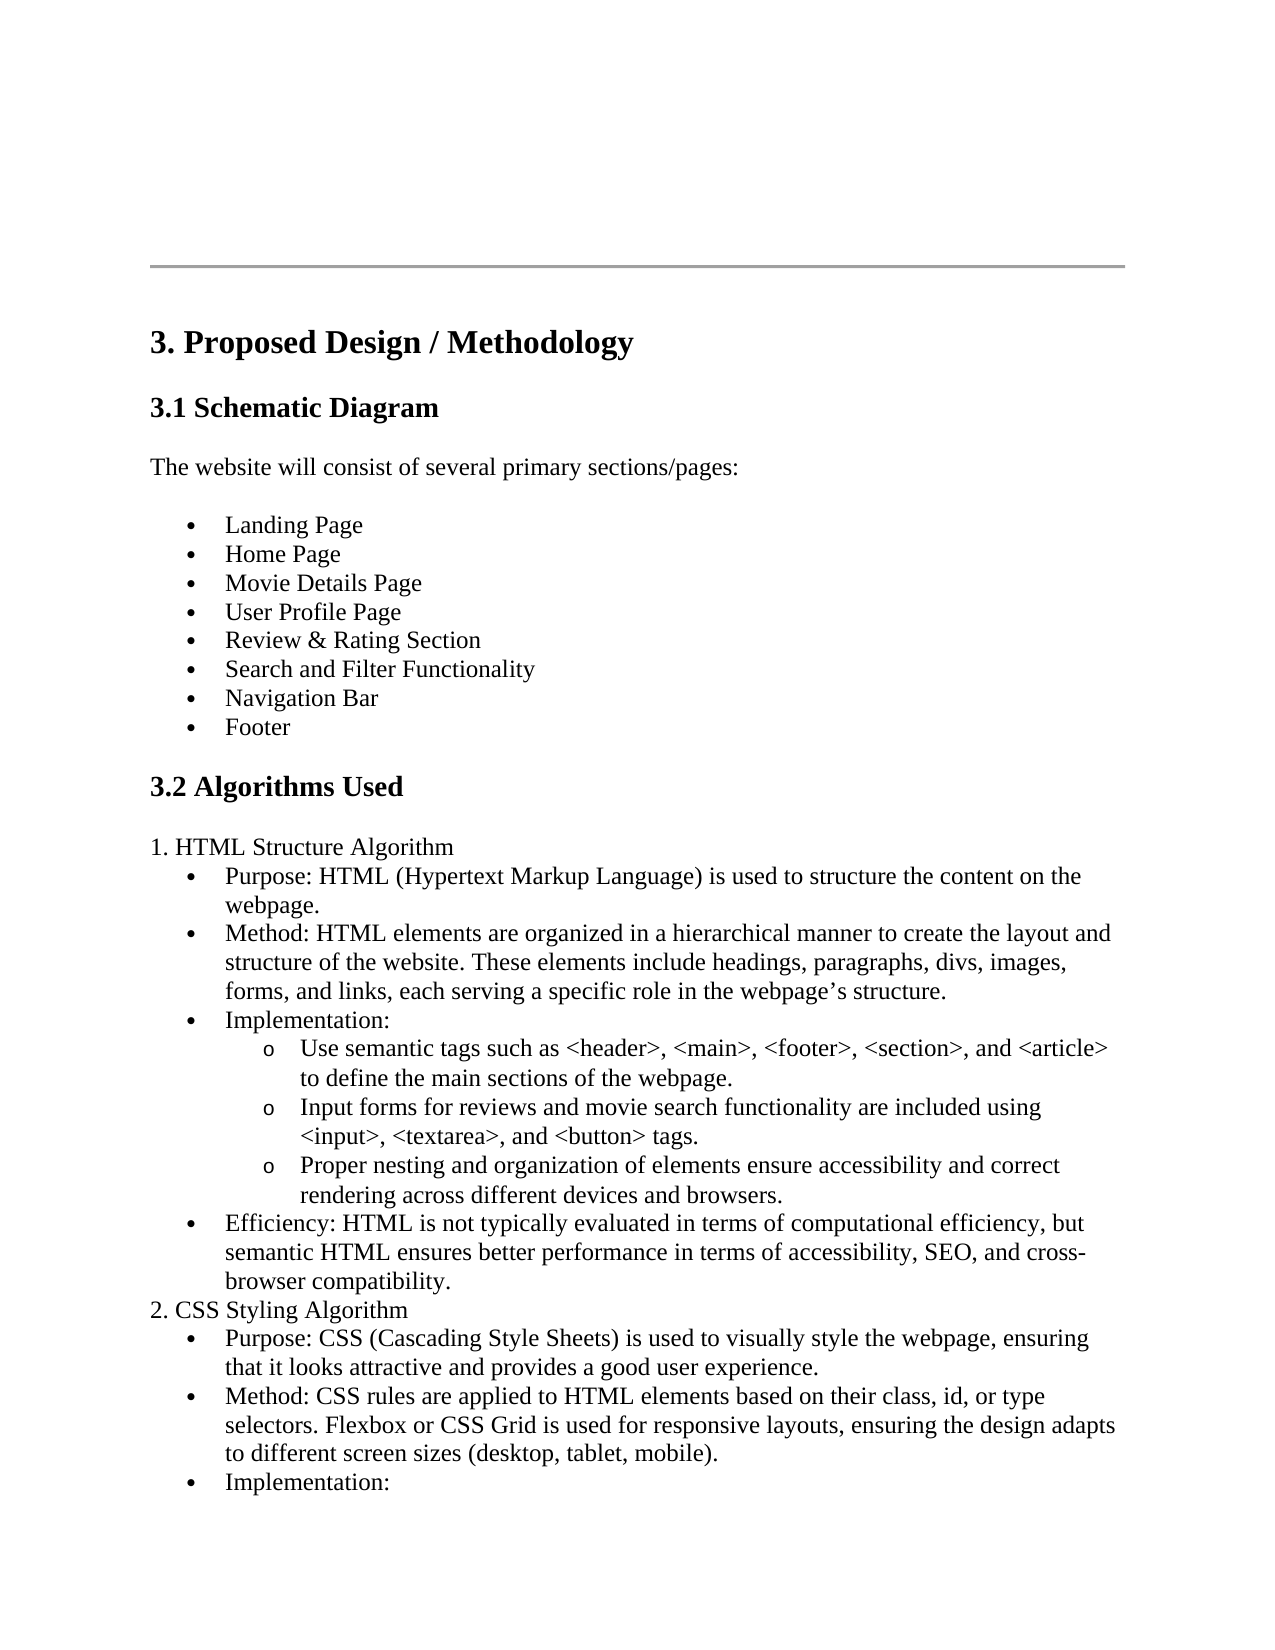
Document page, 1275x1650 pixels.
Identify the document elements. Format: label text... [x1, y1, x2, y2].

list Search and Filter Functionality [187, 654, 1125, 683]
list Implementation: [187, 1467, 1125, 1496]
text The website will consist of several primary sections/pages: [150, 452, 1125, 481]
list User Profile Page [187, 597, 1125, 625]
list Home Page [187, 539, 1125, 568]
list Purpose: HTML (Hypertext Markup Language) is used to structure the content on the webpage. [187, 861, 1125, 918]
list Method: CSS rules are applied to HTML elements based on their class, id, or type selectors. Flexbox or CSS Grid is used for responsive layouts, ensuring the design adapts to different screen sizes (desktop, tablet, mobile). [187, 1381, 1125, 1467]
text 1. HTML Structure Algorithm [150, 832, 1125, 861]
list Proper nesting and organization of elements ensure accessibility and correct rendering across different devices and browsers. [262, 1150, 1125, 1208]
list Movie Details Page [187, 568, 1125, 597]
text 2. CSS Styling Algorithm [150, 1295, 1125, 1323]
list Footer [187, 712, 1125, 740]
text 3. Proposed Design / Methodology [150, 322, 1125, 361]
text 3.1 Schematic Diagram [150, 390, 1125, 423]
list Landing Page [187, 510, 1125, 539]
list Efficiency: HTML is not typically evaluated in terms of computational efficiency, but semantic HTML ensures better performance in terms of accessibility, SEO, and cross-browser compatibility. [187, 1208, 1125, 1295]
list Review & Rating Section [187, 625, 1125, 654]
list Input forms for reviews and movie search functionality are included using <input>, <textarea>, and <button> tags. [262, 1092, 1125, 1150]
list Use semantic tags such as <header>, <main>, <footer>, <section>, and <article> to define the main sections of the webpage. [262, 1033, 1125, 1092]
text 3.2 Algorithms Used [150, 769, 1125, 803]
list Implementation: [187, 1005, 1125, 1033]
list Purpose: CSS (Cascading Style Sheets) is used to visually style the webpage, ensuring that it looks attractive and provides a good user experience. [187, 1323, 1125, 1381]
list Method: HTML elements are organized in a hierarchical manner to create the layout and structure of the website. These elements include headings, paragraphs, divs, images, forms, and links, each serving a specific role in the webpage’s structure. [187, 918, 1125, 1005]
list Navigation Bar [187, 683, 1125, 712]
